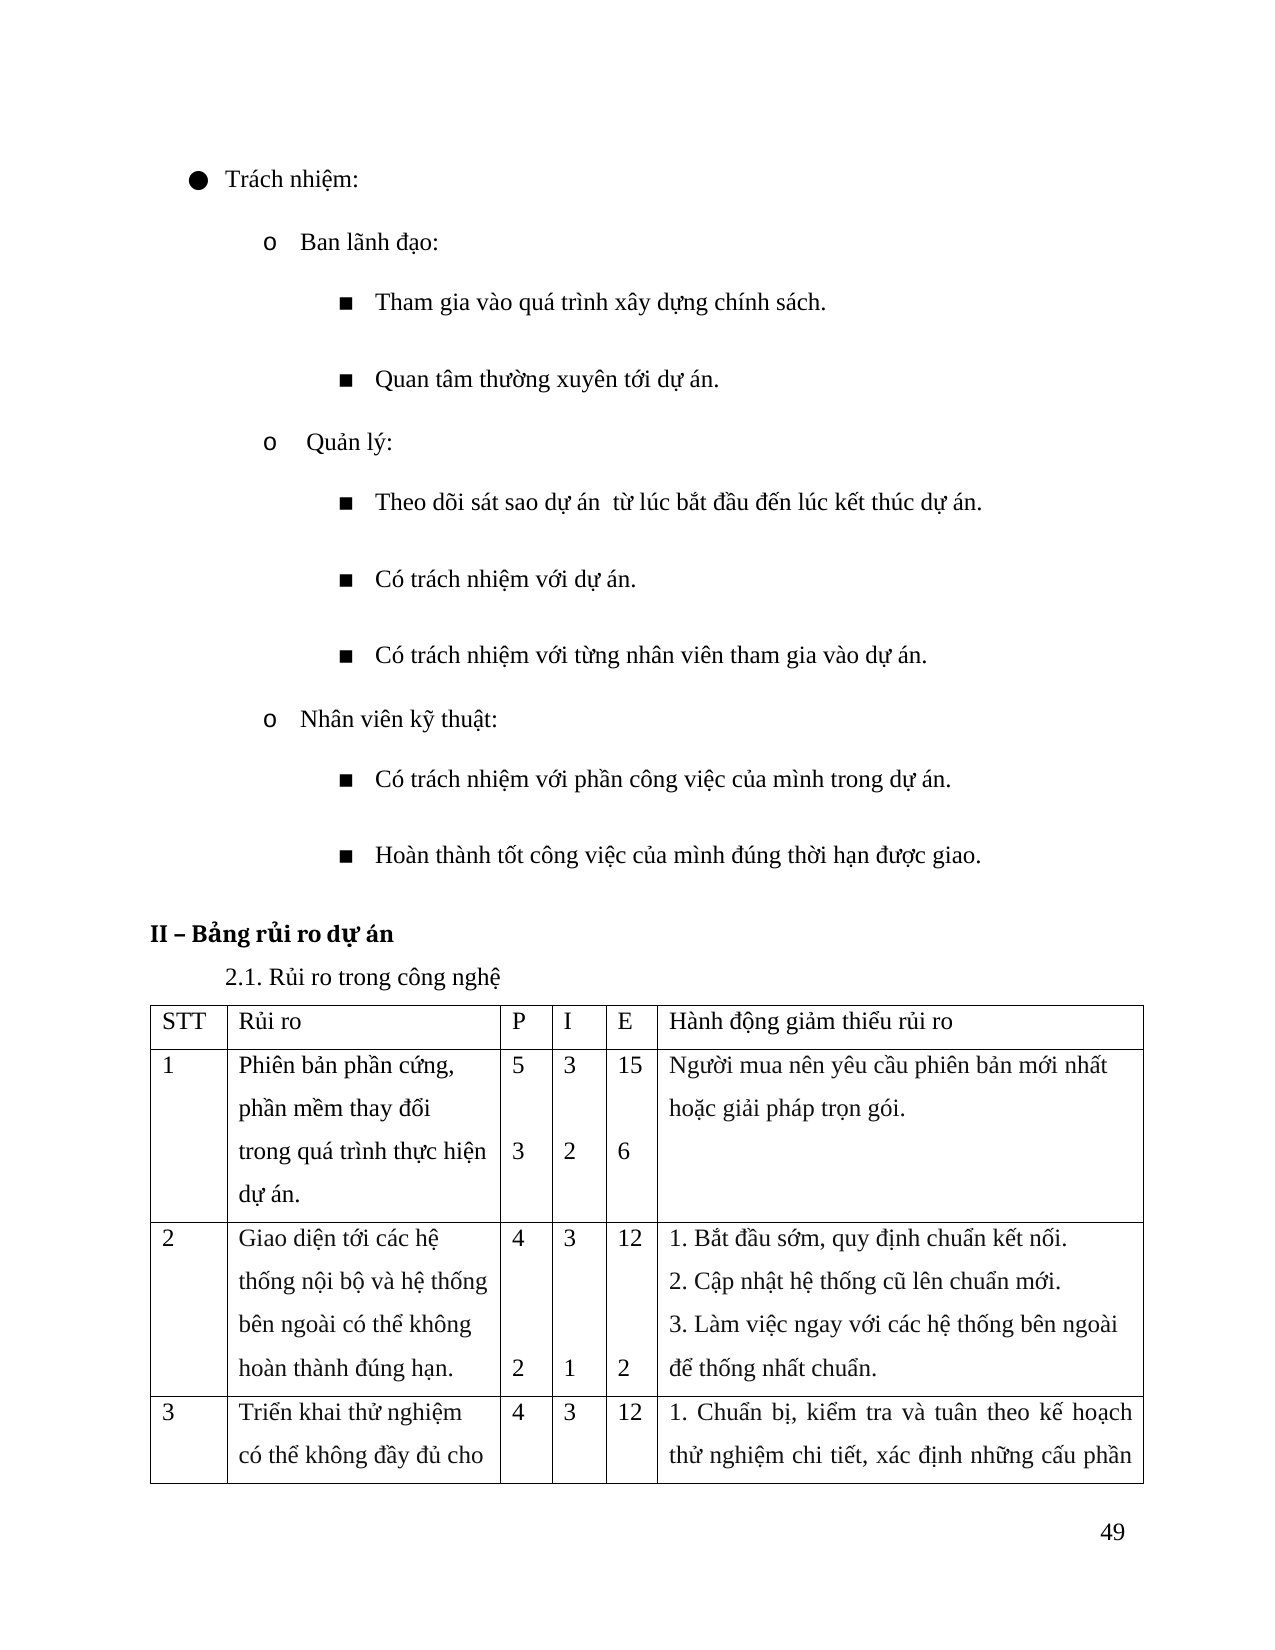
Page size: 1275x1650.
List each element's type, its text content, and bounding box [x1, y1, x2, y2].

table_cell 3 [151, 1397, 227, 1483]
table_cell 5 3 [501, 1050, 552, 1222]
list Tham gia vào quá trình xây dựng chính sách. [337, 273, 1125, 324]
table_cell 15 6 [607, 1050, 657, 1222]
table_cell 3 1 [553, 1223, 606, 1396]
list Có trách nhiệm với phần công việc của mình trong dự án. [337, 750, 1125, 801]
text 2.1. Rủi ro trong công nghệ [150, 962, 1125, 990]
list Có trách nhiệm với dự án. [337, 550, 1125, 601]
table_cell 12 2 [607, 1223, 657, 1396]
list Có trách nhiệm với từng nhân viên tham gia vào dự án. [337, 627, 1125, 678]
table_cell Phiên bản phần cứng, phần mềm thay đổi trong quá trình thực hiện dự án. [228, 1050, 500, 1222]
table_header I [553, 1006, 606, 1049]
table_cell 1. Bắt đầu sớm, quy định chuẩn kết nối. 2. Cập nhật hệ thống cũ lên chuẩn mới. 3. Làm việc ngay với các hệ thống bên ngoài để thống nhất chuẩn. [658, 1223, 1143, 1396]
table_header STT [151, 1006, 227, 1049]
table_header P [501, 1006, 552, 1049]
list Ban lãnh đạo: [262, 227, 1125, 258]
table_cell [228, 1397, 500, 1483]
list Hoàn thành tốt công việc của mình đúng thời hạn được giao. [337, 827, 1125, 878]
list Trách nhiệm: [187, 150, 1125, 201]
table_cell 4 2 [501, 1223, 552, 1396]
list Nhân viên kỹ thuật: [262, 704, 1125, 734]
table_cell 12 2 [607, 1397, 657, 1483]
table_cell 4 2 [501, 1397, 552, 1483]
table_cell 3 1 [553, 1397, 606, 1483]
table_cell 2 [151, 1223, 227, 1396]
table_cell Giao diện tới các hệ thống nội bộ và hệ thống bên ngoài có thể không hoàn thành đúng hạn. [228, 1223, 500, 1396]
table_cell Người mua nên yêu cầu phiên bản mới nhất hoặc giải pháp trọn gói. [658, 1050, 1143, 1222]
table_cell 3 2 [553, 1050, 606, 1222]
table_header Rủi ro [228, 1006, 500, 1049]
table_header Hành động giảm thiểu rủi ro [658, 1006, 1143, 1049]
list Theo dõi sát sao dự án từ lúc bắt đầu đến lúc kết thúc dự án. [337, 473, 1125, 524]
list Quản lý: [262, 427, 1125, 458]
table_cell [658, 1397, 1143, 1483]
table_header E [607, 1006, 657, 1049]
table_cell 1 [151, 1050, 227, 1222]
list Quan tâm thường xuyên tới dự án. [337, 350, 1125, 401]
subtitle II – Bảng rủi ro dự án [150, 920, 1125, 949]
